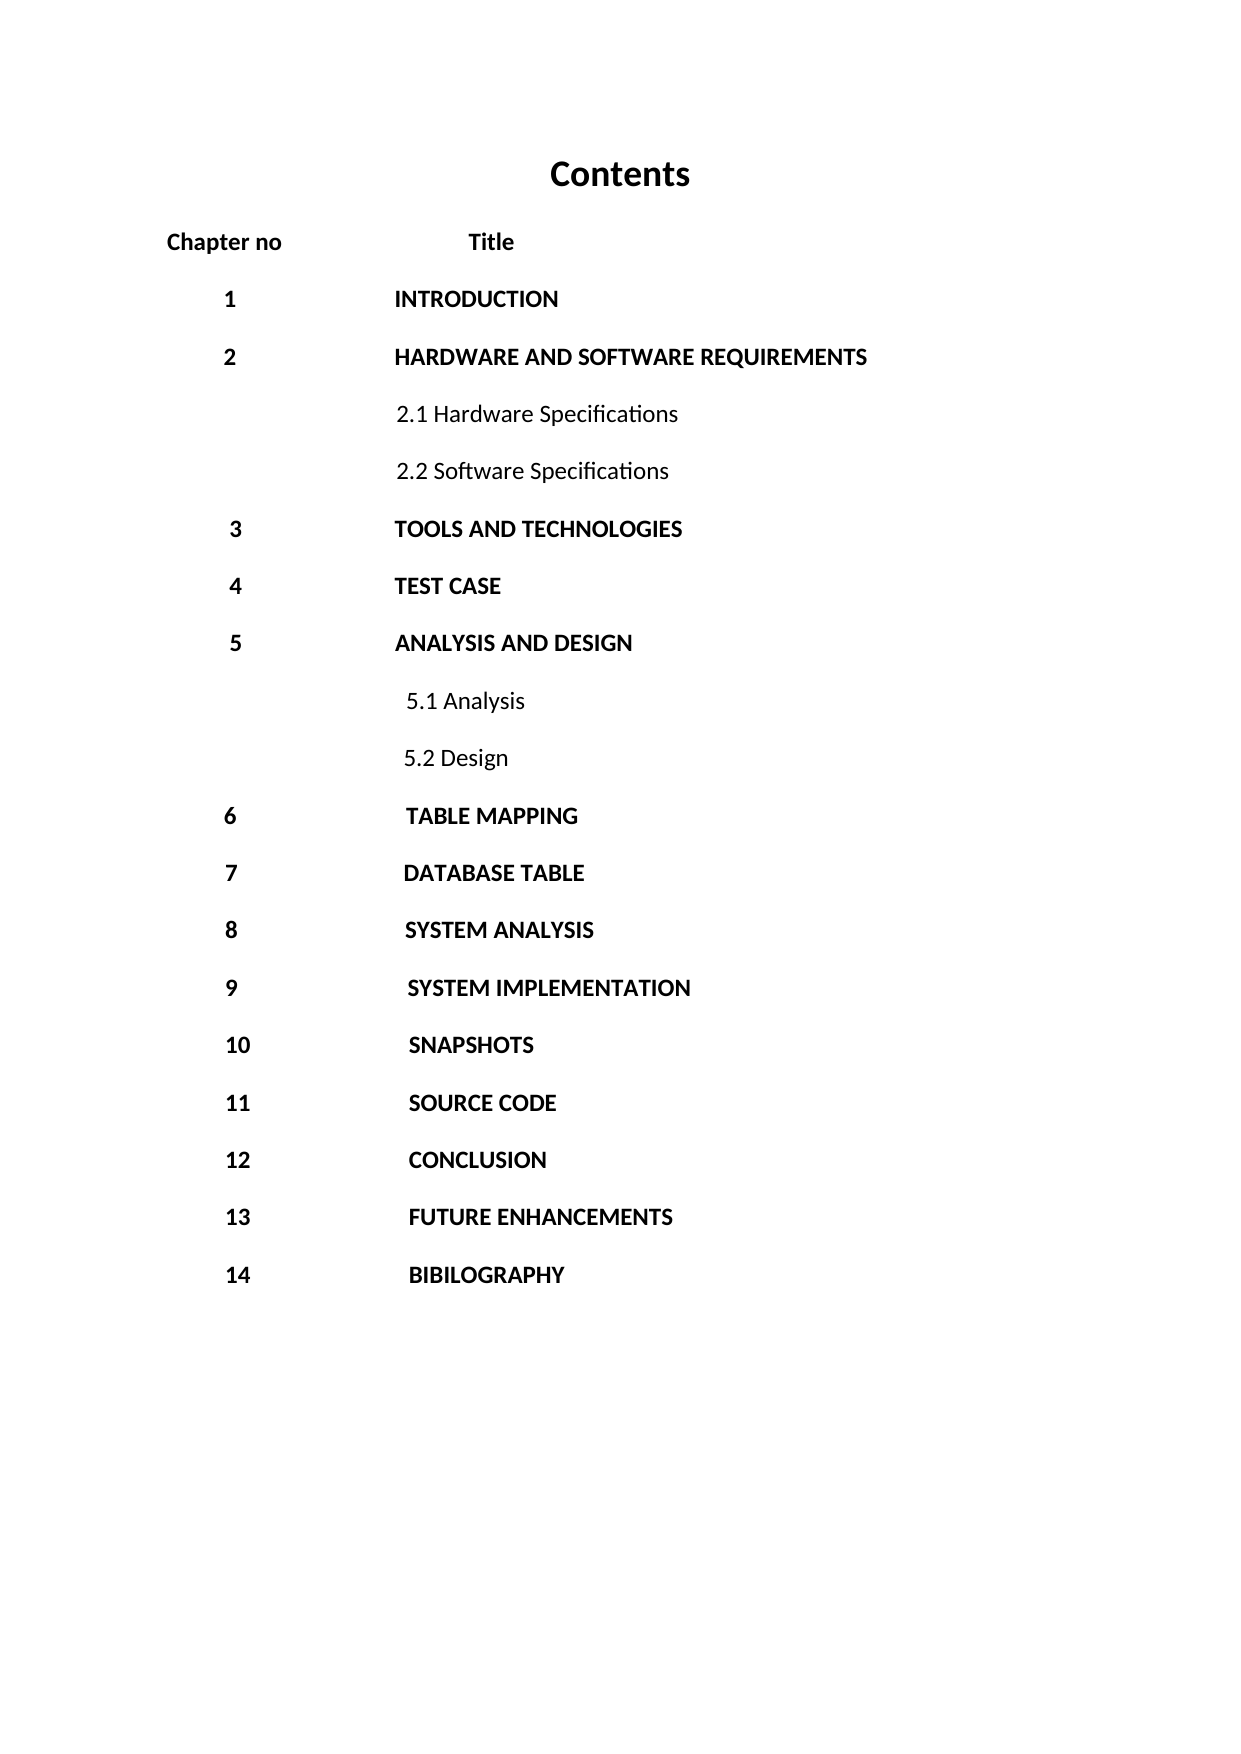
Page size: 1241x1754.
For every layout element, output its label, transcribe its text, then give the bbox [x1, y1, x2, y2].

text 12 CONCLUSION [150, 1144, 1090, 1175]
text 4 TEST CASE [150, 570, 1090, 601]
text 8 SYSTEM ANALYSIS [150, 914, 1090, 945]
text 7 DATABASE TABLE [150, 857, 1090, 888]
text 9 SYSTEM IMPLEMENTATION [150, 972, 1090, 1002]
text Chapter no Title [150, 226, 1090, 256]
text 10 SNAPSHOTS [150, 1029, 1090, 1060]
text 5 ANALYSIS AND DESIGN [150, 628, 1090, 658]
text 2.2 Software Specifications [150, 455, 1090, 486]
text 11 SOURCE CODE [150, 1087, 1090, 1117]
text 14 BIBILOGRAPHY [150, 1259, 1090, 1289]
text Contents [150, 150, 1090, 196]
text 1 INTRODUCTION [150, 283, 1090, 314]
text 5.1 Analysis [150, 685, 1090, 716]
text 2.1 Hardware Specifications [150, 398, 1090, 428]
text 5.2 Design [150, 742, 1090, 773]
text 3 TOOLS AND TECHNOLOGIES [150, 513, 1090, 543]
text 6 TABLE MAPPING [150, 800, 1090, 830]
text 2 HARDWARE AND SOFTWARE REQUIREMENTS [150, 341, 1090, 371]
text 13 FUTURE ENHANCEMENTS [150, 1202, 1090, 1232]
